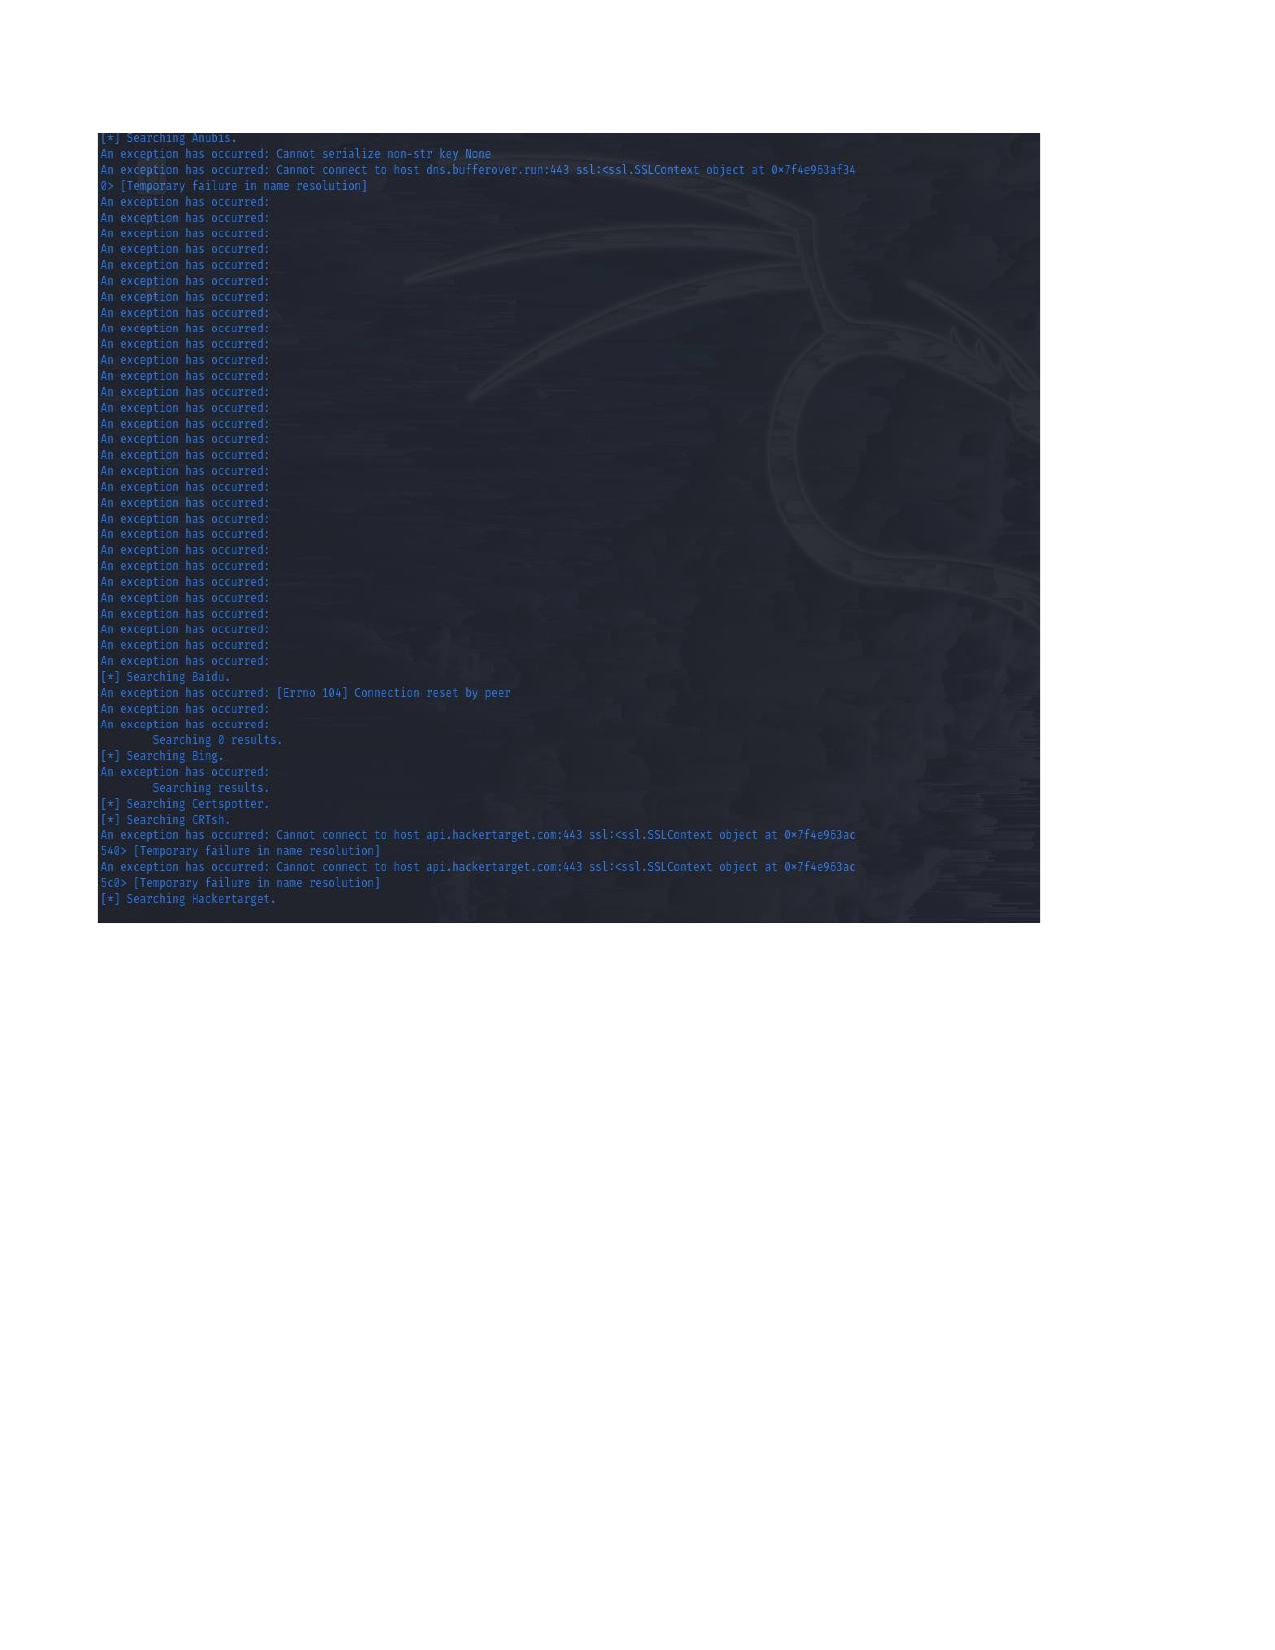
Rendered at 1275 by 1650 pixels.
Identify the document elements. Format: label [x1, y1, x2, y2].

picture [97, 133, 1041, 923]
